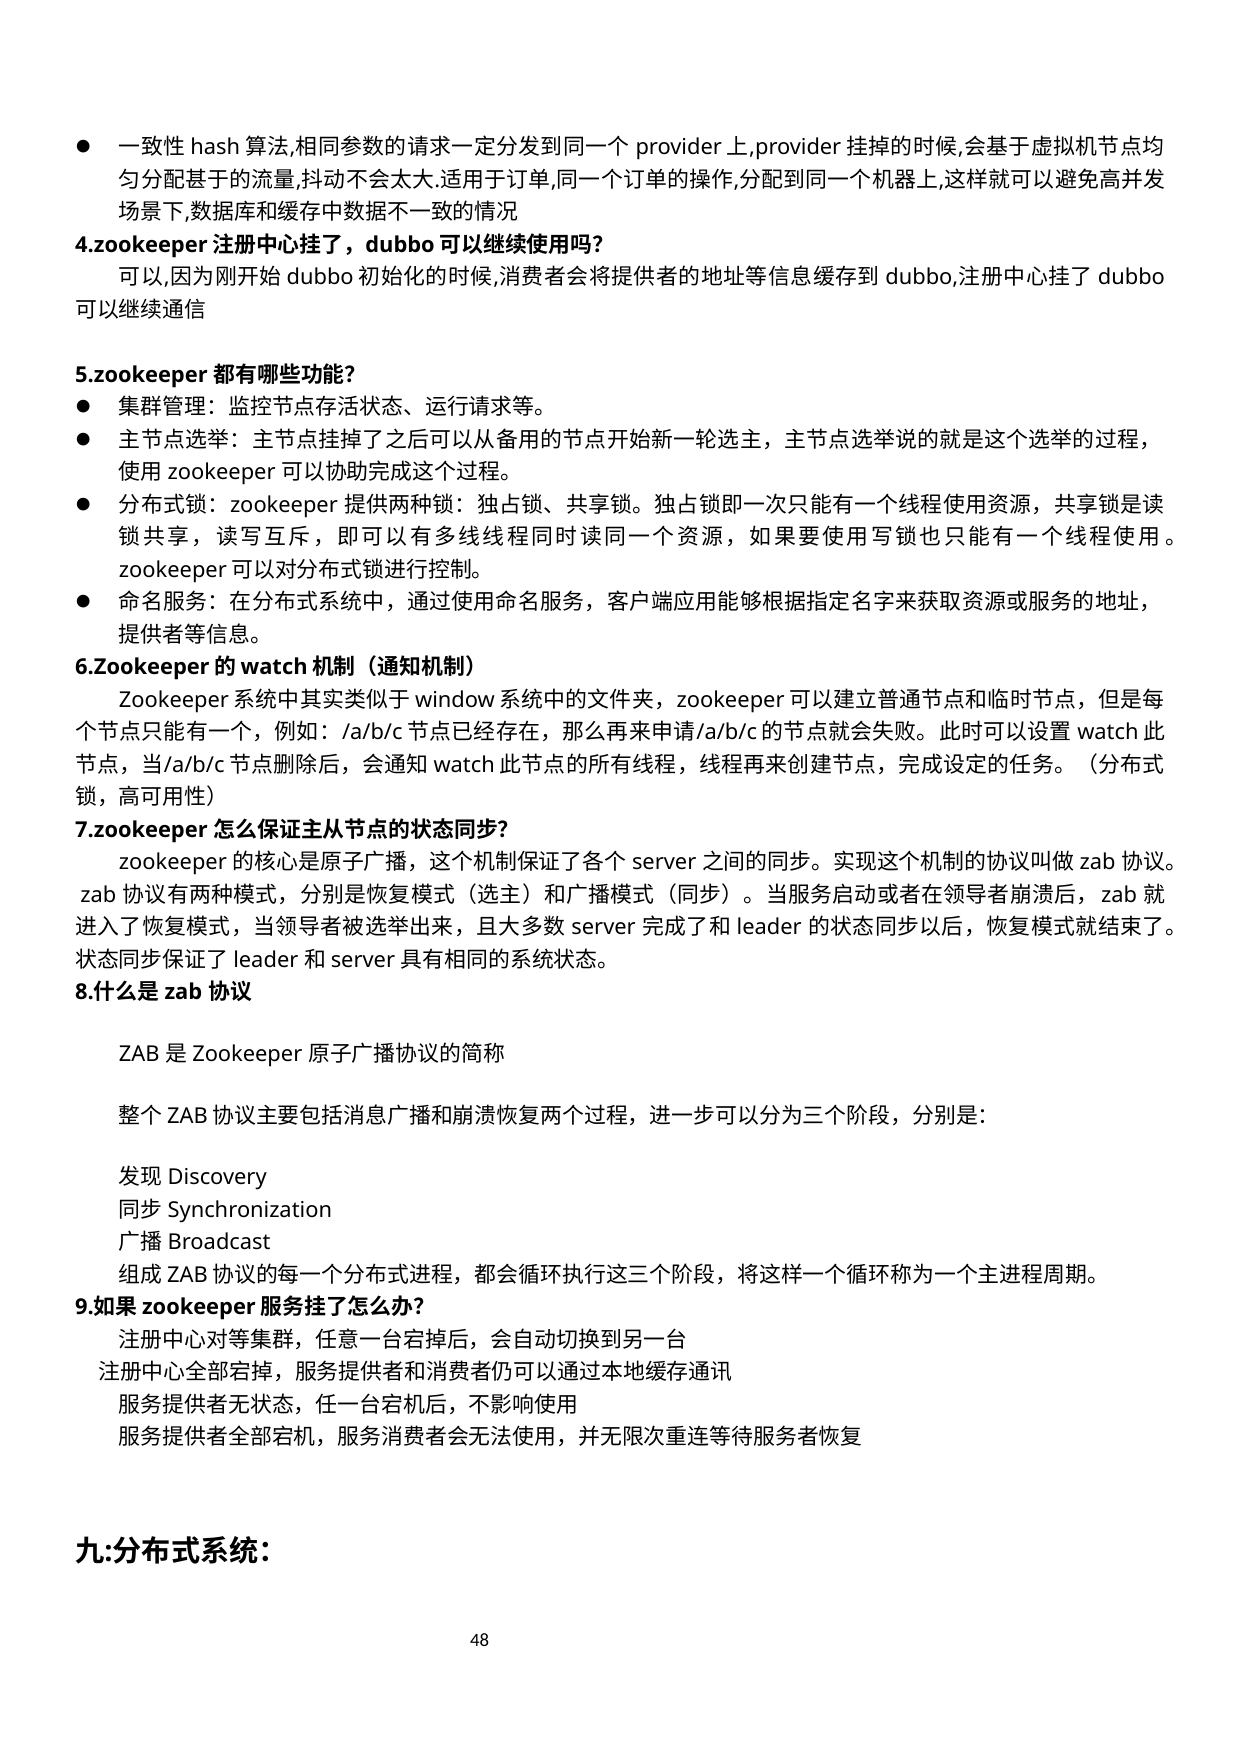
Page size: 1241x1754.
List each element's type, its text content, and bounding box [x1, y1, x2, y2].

text 注册中心对等集群，任意一台宕掉后，会自动切换到另一台 [75, 1321, 1165, 1354]
list Zookeeper系统中其实类似于window系统中的文件夹，zookeeper可以建立普通节点和临时节点，但是每个节点只能有一个，例如：/a/b/c节点已经存在，那么再来申请/a/b/c的节点就会失败。此时可以设置watch此节点，当/a/b/c节点删除后，会通知watch此节点的所有线程，线程再来创建节点，完成设定的任务。（分布式锁，高可用性） [75, 681, 1165, 811]
list 8.什么是 zab 协议 [75, 974, 1165, 1006]
list 9.如果zookeeper服务挂了怎么办？ [75, 1289, 1165, 1321]
list 6.Zookeeper的watch机制（通知机制） [75, 649, 1165, 681]
list 可以,因为刚开始dubbo初始化的时候,消费者会将提供者的地址等信息缓存到dubbo,注册中心挂了dubbo可以继续通信 [75, 259, 1165, 324]
list zookeeper 的核心是原子广播，这个机制保证了各个 server 之间的同步。实现这个机制的协议叫做 zab 协议。 zab 协议有两种模式，分别是恢复模式（选主）和广播模式（同步）。当服务启动或者在领导者崩溃后，zab 就进入了恢复模式，当领导者被选举出来，且大多数 server 完成了和 leader 的状态同步以后，恢复模式就结束了。状态同步保证了 leader 和 server 具有相同的系统状态。 [75, 844, 1165, 974]
text ZAB 是 Zookeeper 原子广播协议的简称 [75, 1036, 1165, 1068]
text 发现 Discovery 同步 Synchronization 广播 Broadcast [75, 1159, 1165, 1256]
text 注册中心全部宕掉，服务提供者和消费者仍可以通过本地缓存通讯 [75, 1354, 1165, 1386]
list 九:分布式系统： [75, 1516, 1165, 1581]
text 服务提供者无状态，任一台宕机后，不影响使用 [75, 1386, 1165, 1419]
text 整个ZAB协议主要包括消息广播和崩溃恢复两个过程，进一步可以分为三个阶段，分别是： [75, 1097, 1165, 1130]
text 服务提供者全部宕机，服务消费者会无法使用，并无限次重连等待服务者恢复 [75, 1419, 1165, 1451]
list 4.zookeeper注册中心挂了，dubbo可以继续使用吗？ [75, 226, 1165, 259]
list 一致性hash算法,相同参数的请求一定分发到同一个provider上,provider挂掉的时候,会基于虚拟机节点均匀分配甚于的流量,抖动不会太大.适用于订单,同一个订单的操作,分配到同一个机器上,这样就可以避免高并发场景下,数据库和缓存中数据不一致的情况 [75, 129, 1165, 226]
list 5.zookeeper 都有哪些功能？ [75, 356, 1165, 389]
text 组成ZAB协议的每一个分布式进程，都会循环执行这三个阶段，将这样一个循环称为一个主进程周期。 [75, 1256, 1165, 1289]
list 7.zookeeper 怎么保证主从节点的状态同步？ [75, 811, 1165, 844]
list 命名服务：在分布式系统中，通过使用命名服务，客户端应用能够根据指定名字来获取资源或服务的地址，提供者等信息。 [75, 584, 1165, 649]
list 分布式锁：zookeeper 提供两种锁：独占锁、共享锁。独占锁即一次只能有一个线程使用资源，共享锁是读锁共享，读写互斥，即可以有多线线程同时读同一个资源，如果要使用写锁也只能有一个线程使用。zookeeper可以对分布式锁进行控制。 [75, 486, 1165, 584]
list 主节点选举：主节点挂掉了之后可以从备用的节点开始新一轮选主，主节点选举说的就是这个选举的过程，使用 zookeeper 可以协助完成这个过程。 [75, 421, 1165, 486]
list 集群管理：监控节点存活状态、运行请求等。 [75, 389, 1165, 421]
